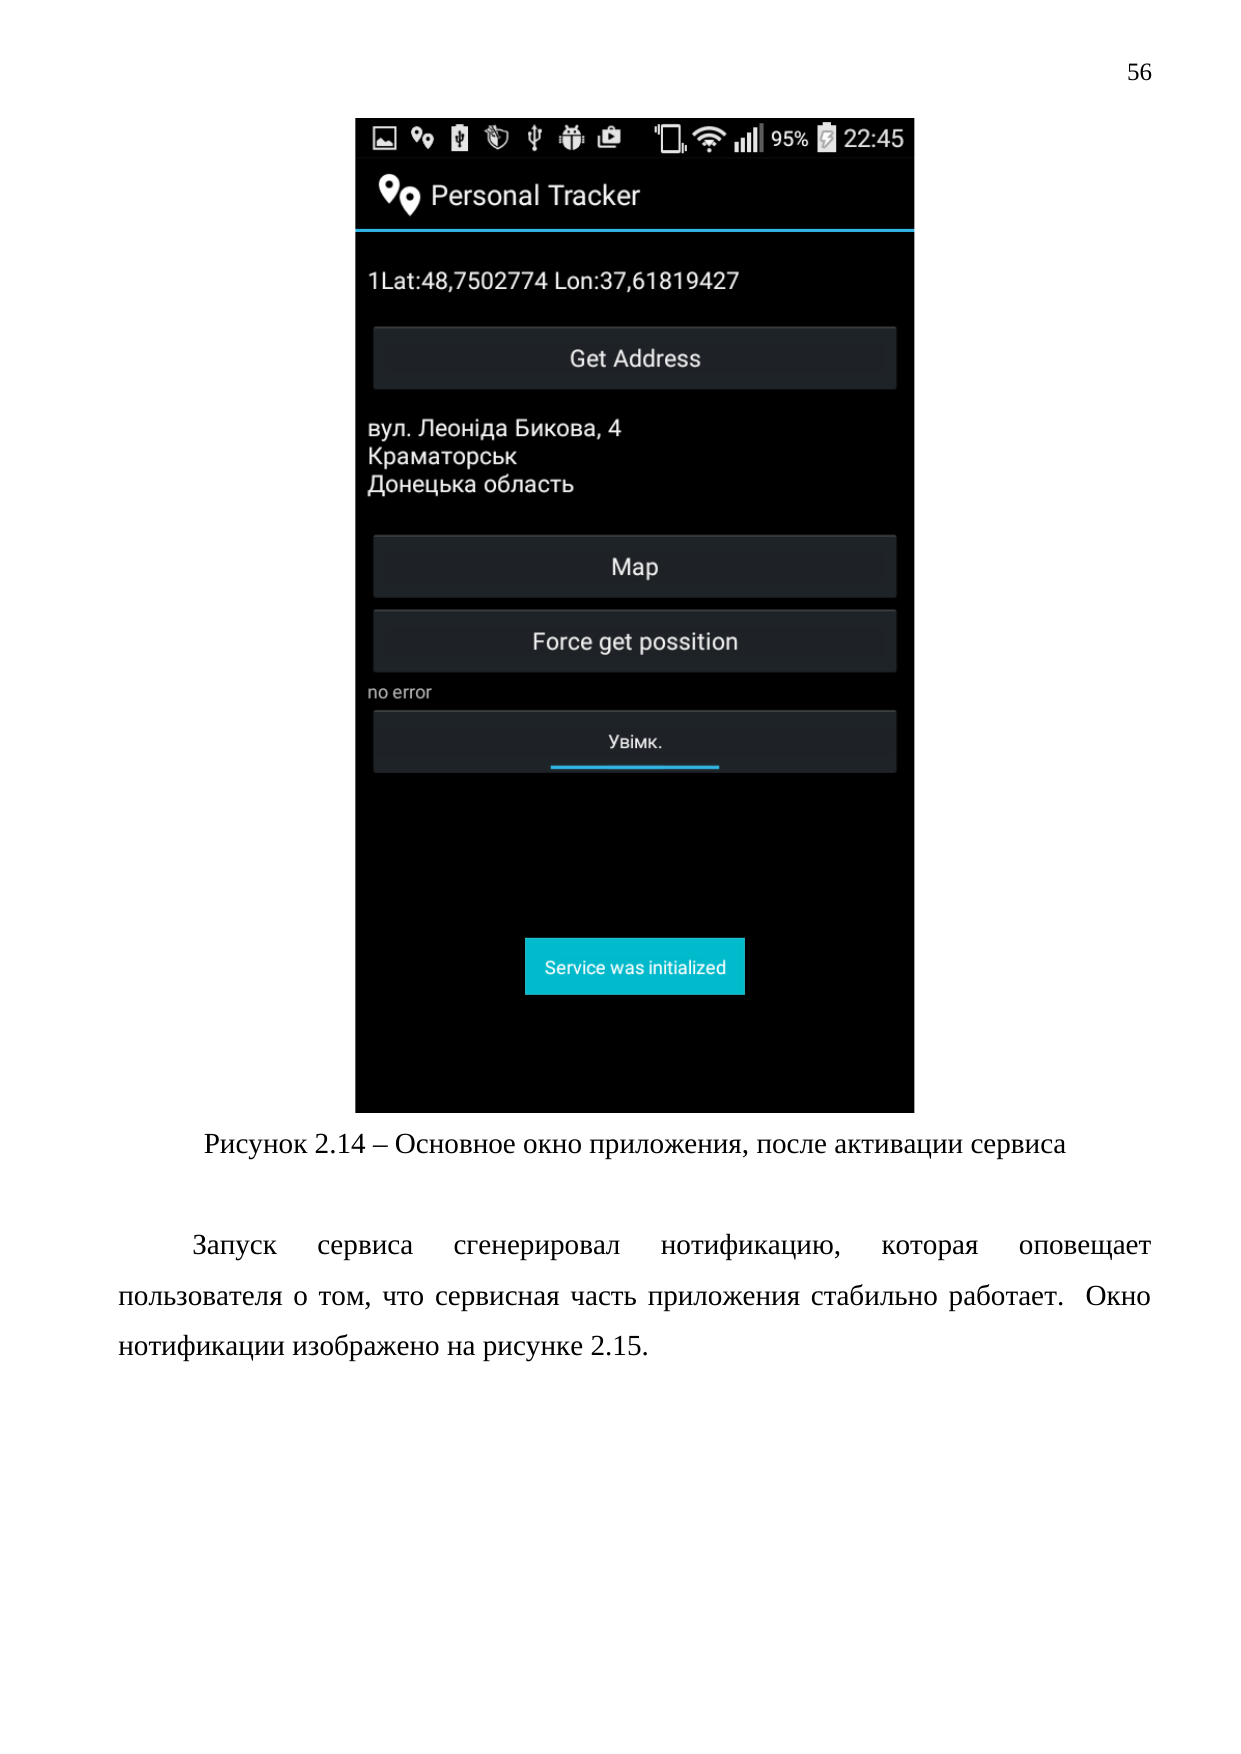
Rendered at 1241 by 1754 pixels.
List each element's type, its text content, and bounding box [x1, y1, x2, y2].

list Рисунок 2.14 – Основное окно приложения, после активации сервиса [118, 1127, 1152, 1160]
list Запуск сервиса сгенерировал нотификацию, которая оповещает пользователя о том, что сервисная часть приложения стабильно работает. Окно нотификации изображено на рисунке 2.15. [118, 1227, 1152, 1361]
picture [355, 118, 915, 1113]
